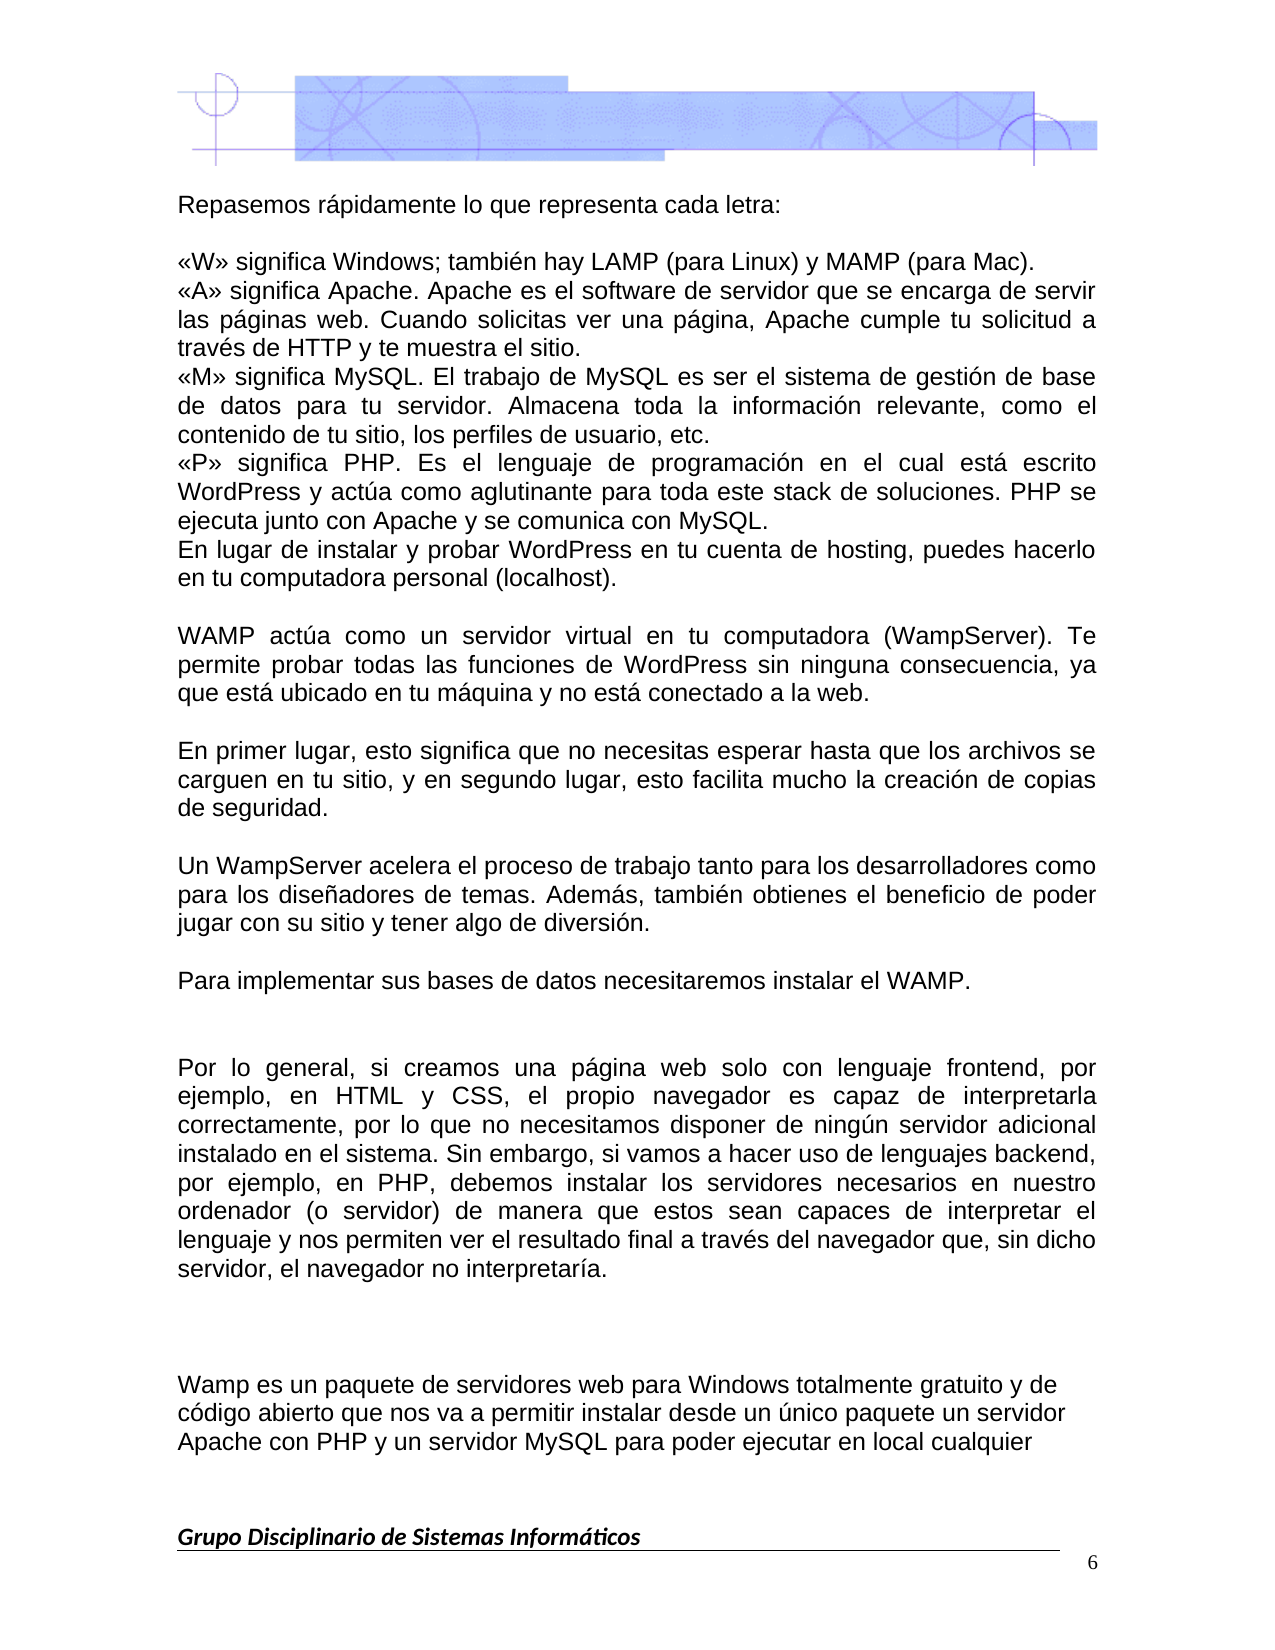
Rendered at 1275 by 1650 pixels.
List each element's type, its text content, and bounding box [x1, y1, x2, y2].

text En primer lugar, esto significa que no necesitas esperar hasta que los archivos se carguen en tu sitio, y en segundo lugar, esto facilita mucho la creación de copias de seguridad. [177, 736, 1098, 822]
text En lugar de instalar y probar WordPress en tu cuenta de hosting, puedes hacerlo en tu computadora personal (localhost). [177, 535, 1098, 592]
picture [177, 73, 1098, 166]
text WAMP actúa como un servidor virtual en tu computadora (WampServer). Te permite probar todas las funciones de WordPress sin ninguna consecuencia, ya que está ubicado en tu máquina y no está conectado a la web. [177, 621, 1098, 707]
text Para implementar sus bases de datos necesitaremos instalar el WAMP. [177, 966, 1098, 995]
text Repasemos rápidamente lo que representa cada letra: [177, 190, 1098, 218]
text Por lo general, si creamos una página web solo con lenguaje frontend, por ejemplo, en HTML y CSS, el propio navegador es capaz de interpretarla correctamente, por lo que no necesitamos disponer de ningún servidor adicional instalado en el sistema. Sin embargo, si vamos a hacer uso de lenguajes backend, por ejemplo, en PHP, debemos instalar los servidores necesarios en nuestro ordenador (o servidor) de manera que estos sean capaces de interpretar el lenguaje y nos permiten ver el resultado final a través del navegador que, sin dicho servidor, el navegador no interpretaría. [177, 1053, 1098, 1283]
text «M» significa MySQL. El trabajo de MySQL es ser el sistema de gestión de base de datos para tu servidor. Almacena toda la información relevante, como el contenido de tu sitio, los perfiles de usuario, etc. [177, 362, 1098, 448]
text «W» significa Windows; también hay LAMP (para Linux) y MAMP (para Mac). [177, 247, 1098, 276]
text «A» significa Apache. Apache es el software de servidor que se encarga de servir las páginas web. Cuando solicitas ver una página, Apache cumple tu solicitud a través de HTTP y te muestra el sitio. [177, 276, 1098, 362]
text Un WampServer acelera el proceso de trabajo tanto para los desarrolladores como para los diseñadores de temas. Además, también obtienes el beneficio de poder jugar con su sitio y tener algo de diversión. [177, 851, 1098, 937]
text «P» significa PHP. Es el lenguaje de programación en el cual está escrito WordPress y actúa como aglutinante para toda este stack de soluciones. PHP se ejecuta junto con Apache y se comunica con MySQL. [177, 448, 1098, 535]
